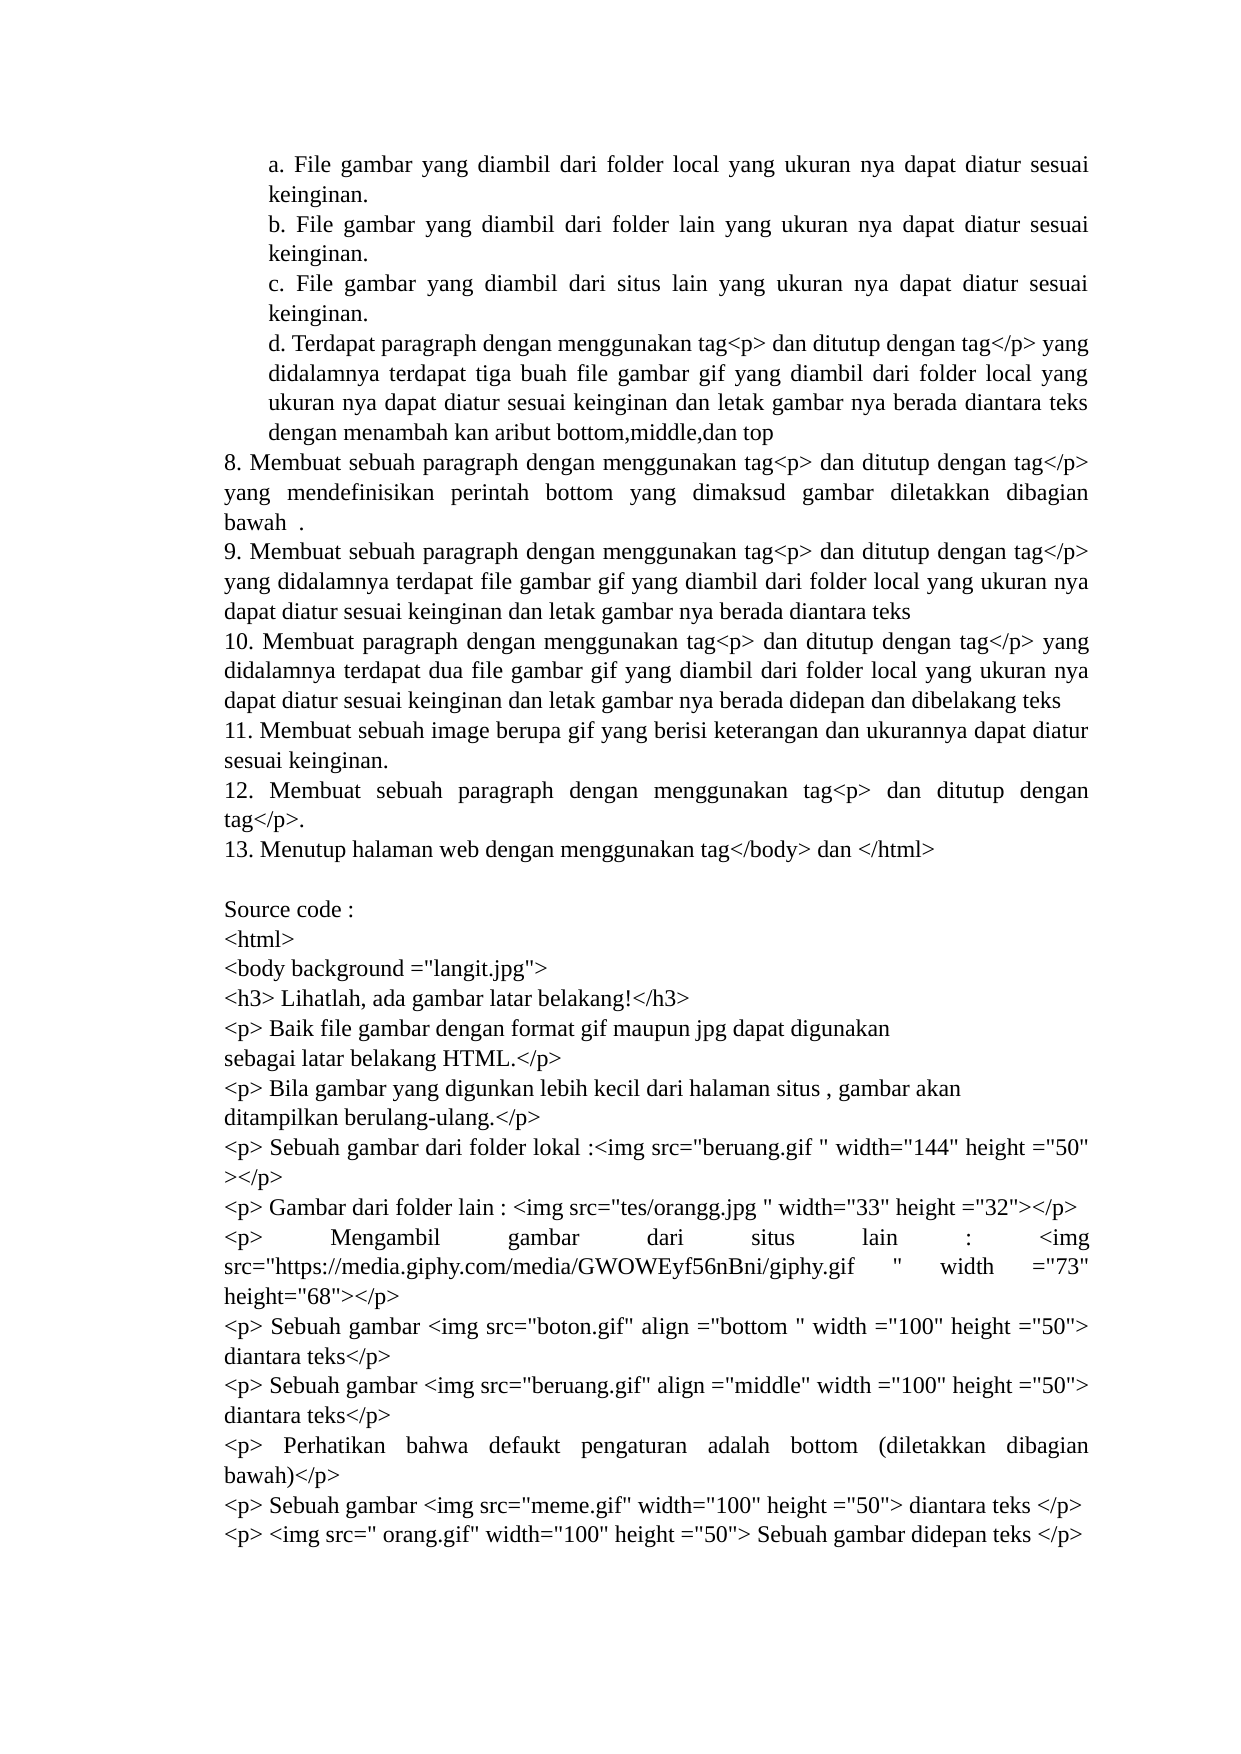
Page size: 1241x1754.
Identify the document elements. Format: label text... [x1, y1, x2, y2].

text a. File gambar yang diambil dari folder local yang ukuran nya dapat diatur sesuai keinginan. [268, 150, 1090, 207]
text b. File gambar yang diambil dari folder lain yang ukuran nya dapat diatur sesuai keinginan. [268, 209, 1090, 267]
text <p> <img src=" orang.gif" width="100" height ="50"> Sebuah gambar didepan teks </p> [224, 1520, 1090, 1548]
text <h3> Lihatlah, ada gambar latar belakang!</h3> [224, 984, 1090, 1012]
text 8. Membuat sebuah paragraph dengan menggunakan tag<p> dan ditutup dengan tag</p> yang mendefinisikan perintah bottom yang dimaksud gambar diletakkan dibagian bawah . [224, 448, 1090, 535]
text c. File gambar yang diambil dari situs lain yang ukuran nya dapat diatur sesuai keinginan. [268, 269, 1090, 327]
text <p> Sebuah gambar <img src="meme.gif" width="100" height ="50"> diantara teks </p> [224, 1491, 1090, 1518]
text <body background ="langit.jpg"> [224, 954, 1090, 982]
text 11. Membuat sebuah image berupa gif yang berisi keterangan dan ukurannya dapat diatur sesuai keinginan. [224, 716, 1090, 773]
text <p> Mengambil gambar dari situs lain : <img src="https://media.giphy.com/media/GWOWEyf56nBni/giphy.gif " width ="73" height="68"></p> [224, 1222, 1090, 1310]
text <html> [224, 924, 1090, 952]
text 13. Menutup halaman web dengan menggunakan tag</body> dan </html> [224, 835, 1090, 863]
text 10. Membuat paragraph dengan menggunakan tag<p> dan ditutup dengan tag</p> yang didalamnya terdapat dua file gambar gif yang diambil dari folder local yang ukuran nya dapat diatur sesuai keinginan dan letak gambar nya berada didepan dan dibelakang teks [224, 627, 1090, 714]
text <p> Baik file gambar dengan format gif maupun jpg dapat digunakan [224, 1014, 1090, 1042]
text <p> Perhatikan bahwa defaukt pengaturan adalah bottom (diletakkan dibagian bawah)</p> [224, 1431, 1090, 1488]
text <p> Sebuah gambar dari folder lokal :<img src="beruang.gif " width="144" height ="50" ></p> [224, 1133, 1090, 1191]
text <p> Bila gambar yang digunkan lebih kecil dari halaman situs , gambar akan [224, 1073, 1090, 1101]
text <p> Sebuah gambar <img src="beruang.gif" align ="middle" width ="100" height ="50"> diantara teks</p> [224, 1371, 1090, 1429]
text Source code : [224, 895, 1090, 922]
text <p> Sebuah gambar <img src="boton.gif" align ="bottom " width ="100" height ="50"> diantara teks</p> [224, 1312, 1090, 1369]
text 12. Membuat sebuah paragraph dengan menggunakan tag<p> dan ditutup dengan tag</p>. [224, 776, 1090, 833]
text ditampilkan berulang-ulang.</p> [224, 1103, 1090, 1131]
text <p> Gambar dari folder lain : <img src="tes/orangg.jpg " width="33" height ="32"></p> [224, 1193, 1090, 1220]
text d. Terdapat paragraph dengan menggunakan tag<p> dan ditutup dengan tag</p> yang didalamnya terdapat tiga buah file gambar gif yang diambil dari folder local yang ukuran nya dapat diatur sesuai keinginan dan letak gambar nya berada diantara teks dengan menambah kan aribut bottom,middle,dan top [268, 329, 1090, 446]
text sebagai latar belakang HTML.</p> [224, 1044, 1090, 1071]
text 9. Membuat sebuah paragraph dengan menggunakan tag<p> dan ditutup dengan tag</p> yang didalamnya terdapat file gambar gif yang diambil dari folder local yang ukuran nya dapat diatur sesuai keinginan dan letak gambar nya berada diantara teks [224, 537, 1090, 624]
